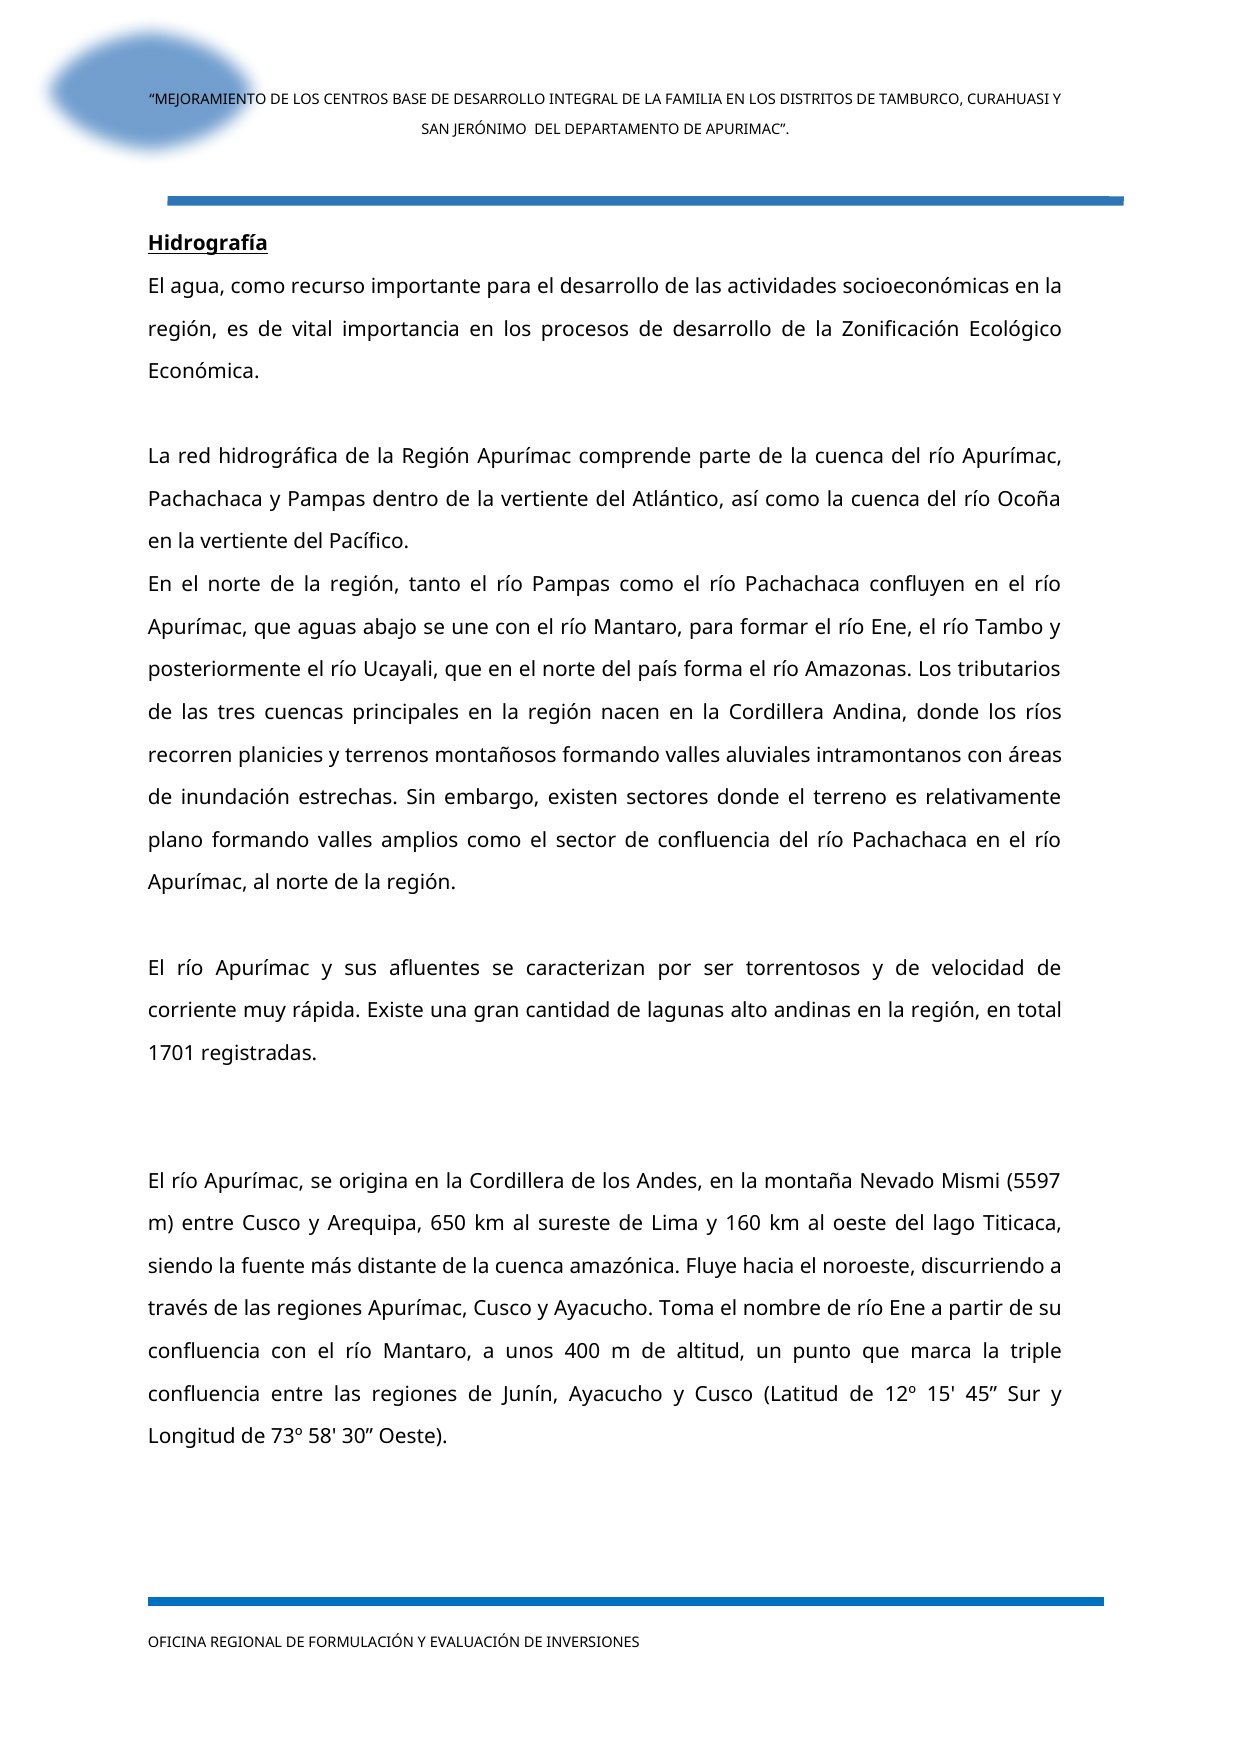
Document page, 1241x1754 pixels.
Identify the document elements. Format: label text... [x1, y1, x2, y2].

text Hidrografía [148, 228, 1063, 257]
text El agua, como recurso importante para el desarrollo de las actividades socioeconómicas en la región, es de vital importancia en los procesos de desarrollo de la Zonificación Ecológico Económica. [148, 271, 1063, 385]
text El río Apurímac, se origina en la Cordillera de los Andes, en la montaña Nevado Mismi (5597 m) entre Cusco y Arequipa, 650 km al sureste de Lima y 160 km al oeste del lago Titicaca, siendo la fuente más distante de la cuenca amazónica. Fluye hacia el noroeste, discurriendo a través de las regiones Apurímac, Cusco y Ayacucho. Toma el nombre de río Ene a partir de su confluencia con el río Mantaro, a unos 400 m de altitud, un punto que marca la triple confluencia entre las regiones de Junín, Ayacucho y Cusco (Latitud de 12º 15' 45” Sur y Longitud de 73º 58' 30” Oeste). [148, 1166, 1063, 1450]
text El río Apurímac y sus afluentes se caracterizan por ser torrentosos y de velocidad de corriente muy rápida. Existe una gran cantidad de lagunas alto andinas en la región, en total 1701 registradas. [148, 953, 1063, 1066]
text La red hidrográfica de la Región Apurímac comprende parte de la cuenca del río Apurímac, Pachachaca y Pampas dentro de la vertiente del Atlántico, así como la cuenca del río Ocoña en la vertiente del Pacífico. [148, 441, 1063, 555]
text En el norte de la región, tanto el río Pampas como el río Pachachaca confluyen en el río Apurímac, que aguas abajo se une con el río Mantaro, para formar el río Ene, el río Tambo y posteriormente el río Ucayali, que en el norte del país forma el río Amazonas. Los tributarios de las tres cuencas principales en la región nacen en la Cordillera Andina, donde los ríos recorren planicies y terrenos montañosos formando valles aluviales intramontanos con áreas de inundación estrechas. Sin embargo, existen sectores donde el terreno es relativamente plano formando valles amplios como el sector de confluencia del río Pachachaca en el río Apurímac, al norte de la región. [148, 569, 1063, 896]
